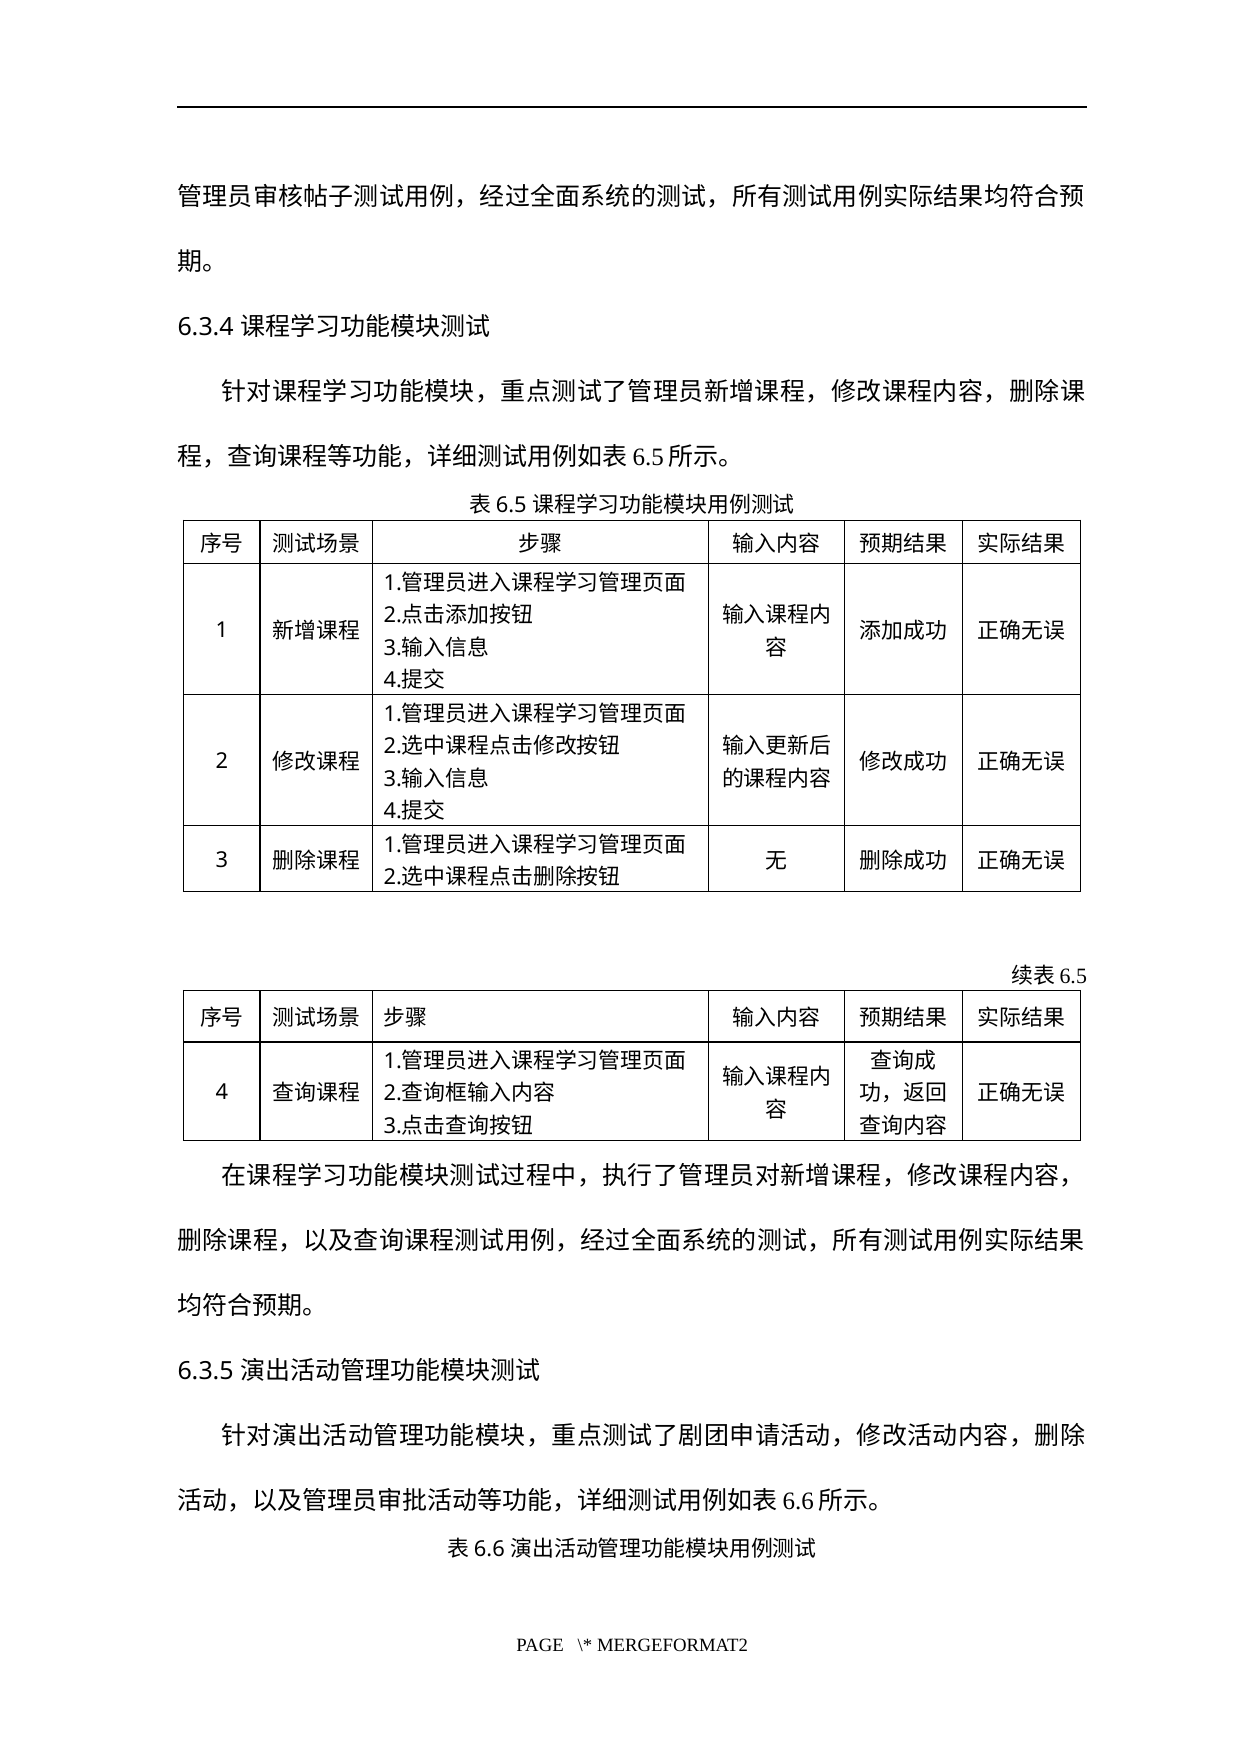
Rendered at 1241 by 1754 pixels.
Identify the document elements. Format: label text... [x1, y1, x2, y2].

text 续表6.5 [177, 957, 1087, 990]
table_cell 删除成功 [845, 826, 962, 891]
table_cell 4 [184, 1043, 259, 1140]
table_cell 正确无误 [963, 826, 1080, 891]
table_header 步骤 [373, 991, 708, 1041]
table_cell 正确无误 [963, 1043, 1080, 1140]
table_cell 1.管理员进入课程学习管理页面 2.点击添加按钮 3.输入信息 4.提交 [373, 564, 708, 694]
table_cell 新增课程 [261, 564, 372, 694]
text 针对课程学习功能模块，重点测试了管理员新增课程，修改课程内容，删除课程，查询课程等功能，详细测试用例如表6.5所示。 [177, 357, 1087, 487]
text 表6.5 课程学习功能模块用例测试 [177, 487, 1087, 519]
table_header 预期结果 [845, 991, 962, 1041]
text 6.3.5 演出活动管理功能模块测试 [177, 1336, 1087, 1401]
table_cell 修改成功 [845, 695, 962, 825]
table_cell 1.管理员进入课程学习管理页面 2.选中课程点击删除按钮 [373, 826, 708, 891]
table_header 测试场景 [261, 991, 372, 1041]
table_cell 3 [184, 826, 259, 891]
text 针对演出活动管理功能模块，重点测试了剧团申请活动，修改活动内容，删除活动，以及管理员审批活动等功能，详细测试用例如表6.6所示。 [177, 1401, 1087, 1531]
table_cell 2 [184, 695, 259, 825]
table_cell 输入课程内容 [709, 564, 844, 694]
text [177, 162, 1087, 292]
text 在课程学习功能模块测试过程中，执行了管理员对新增课程，修改课程内容，删除课程，以及查询课程测试用例，经过全面系统的测试，所有测试用例实际结果均符合预期。 [177, 1141, 1087, 1336]
table_cell 添加成功 [845, 564, 962, 694]
table_header 测试场景 [261, 521, 372, 563]
table_header 步骤 [373, 521, 708, 563]
table_cell 正确无误 [963, 564, 1080, 694]
table_cell 输入更新后的课程内容 [709, 695, 844, 825]
table_header 实际结果 [963, 991, 1080, 1041]
table_header 实际结果 [963, 521, 1080, 563]
table_header 序号 [184, 991, 259, 1041]
table_cell 查询课程 [261, 1043, 372, 1140]
text 6.3.4 课程学习功能模块测试 [177, 292, 1087, 357]
table_cell 输入课程内容 [709, 1043, 844, 1140]
table_cell 1 [184, 564, 259, 694]
table_header 输入内容 [709, 991, 844, 1041]
table_cell 无 [709, 826, 844, 891]
table_cell 1.管理员进入课程学习管理页面 2.查询框输入内容 3.点击查询按钮 [373, 1043, 708, 1140]
table_cell 查询成功，返回查询内容 [845, 1043, 962, 1140]
table_cell 删除课程 [261, 826, 372, 891]
table_header 序号 [184, 521, 259, 563]
table_header 预期结果 [845, 521, 962, 563]
table_header 输入内容 [709, 521, 844, 563]
table_cell 正确无误 [963, 695, 1080, 825]
text 表6.6 演出活动管理功能模块用例测试 [177, 1531, 1087, 1563]
table_cell 1.管理员进入课程学习管理页面 2.选中课程点击修改按钮 3.输入信息 4.提交 [373, 695, 708, 825]
table_cell 修改课程 [261, 695, 372, 825]
